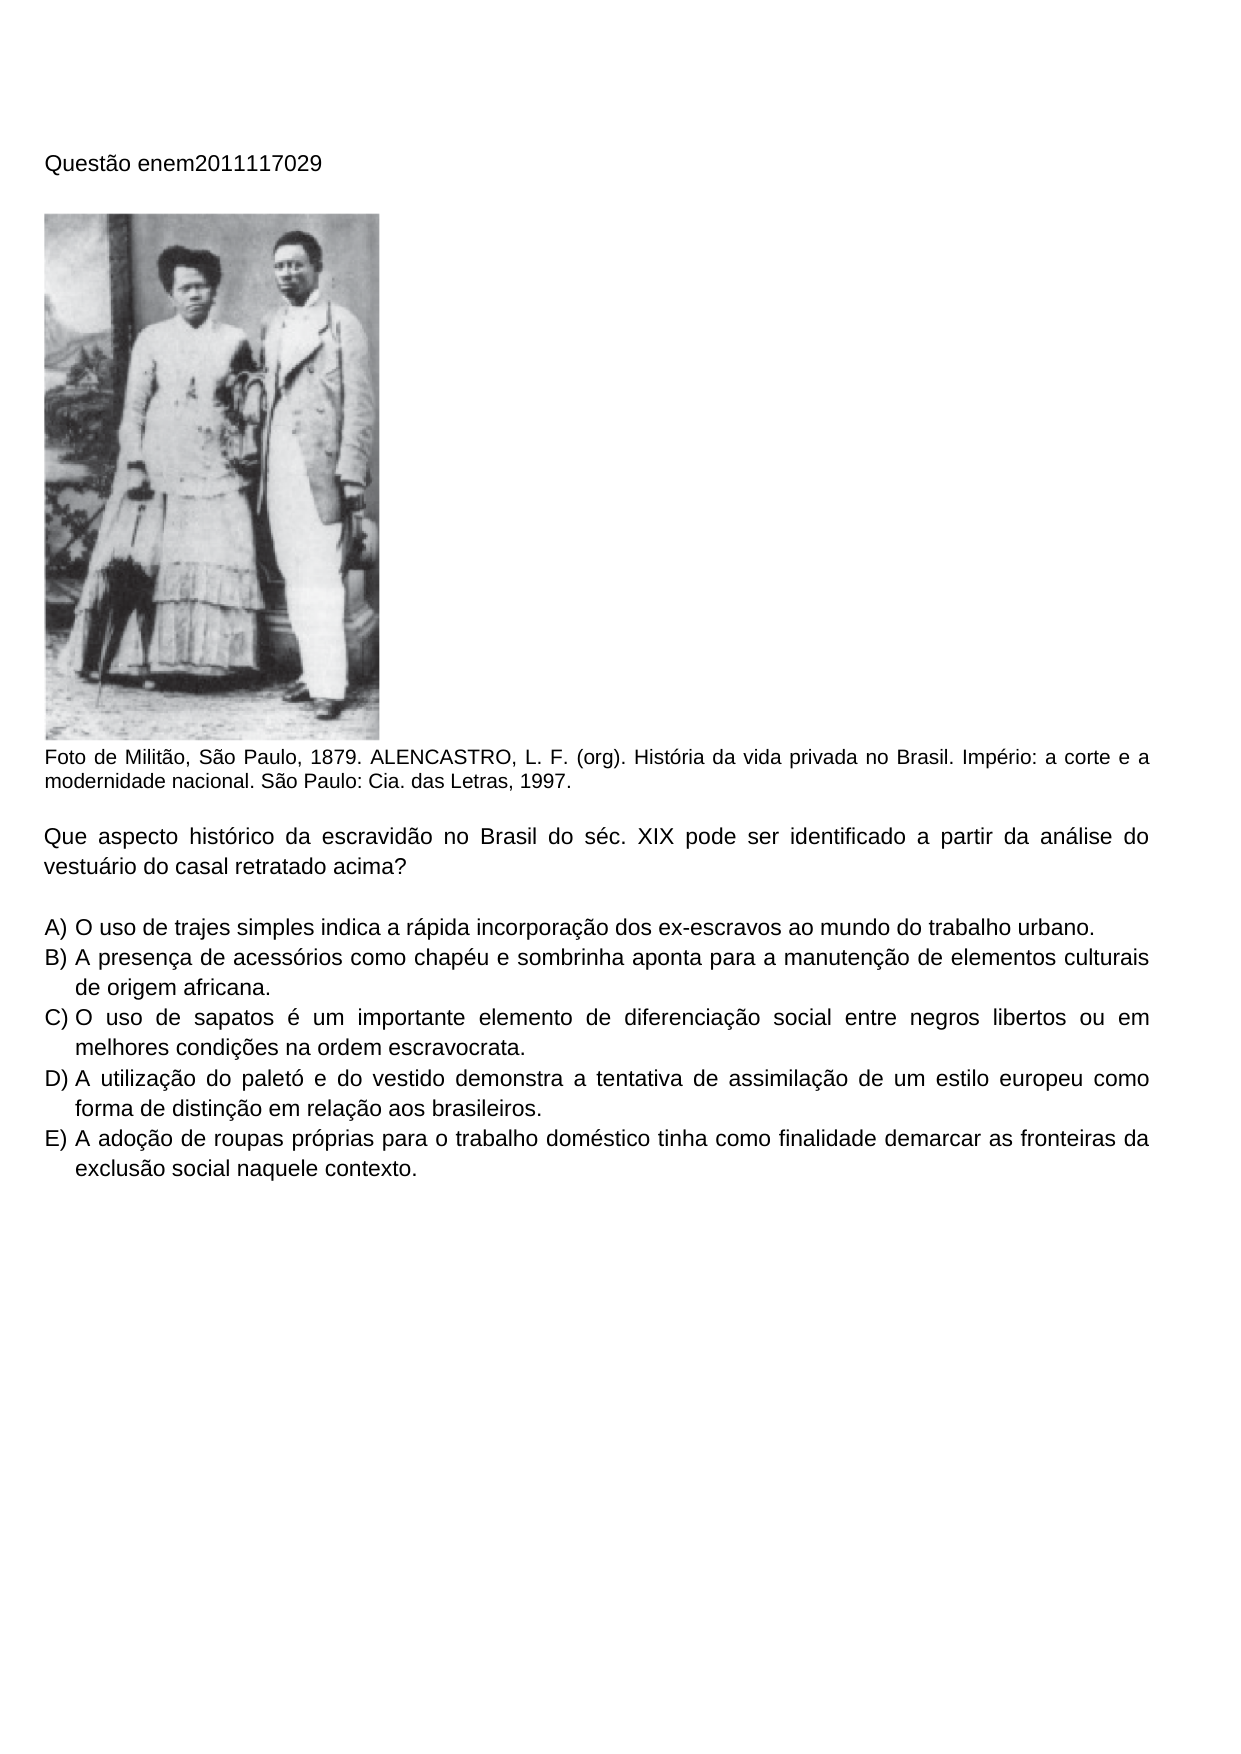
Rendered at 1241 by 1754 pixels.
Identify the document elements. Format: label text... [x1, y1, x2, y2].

list O uso de trajes simples indica a rápida incorporação dos ex-escravos ao mundo do trabalho urbano. [44, 913, 1151, 940]
picture [44, 210, 380, 741]
list A presença de acessórios como chapéu e sombrinha aponta para a manutenção de elementos culturais de origem africana. [44, 944, 1151, 1000]
text Foto de Militão, São Paulo, 1879. ALENCASTRO, L. F. (org). História da vida privada no Brasil. Império: a corte e a modernidade nacional. São Paulo: Cia. das Letras, 1997. [44, 745, 1151, 793]
text Questão enem2011117029 [44, 150, 1151, 176]
list O uso de sapatos é um importante elemento de diferenciação social entre negros libertos ou em melhores condições na ordem escravocrata. [44, 1004, 1151, 1061]
text Que aspecto histórico da escravidão no Brasil do séc. XIX pode ser identificado a partir da análise do vestuário do casal retratado acima? [44, 823, 1151, 879]
list A adoção de roupas próprias para o trabalho doméstico tinha como finalidade demarcar as fronteiras da exclusão social naquele contexto. [44, 1125, 1151, 1181]
list A utilização do paletó e do vestido demonstra a tentativa de assimilação de um estilo europeu como forma de distinção em relação aos brasileiros. [44, 1064, 1151, 1121]
